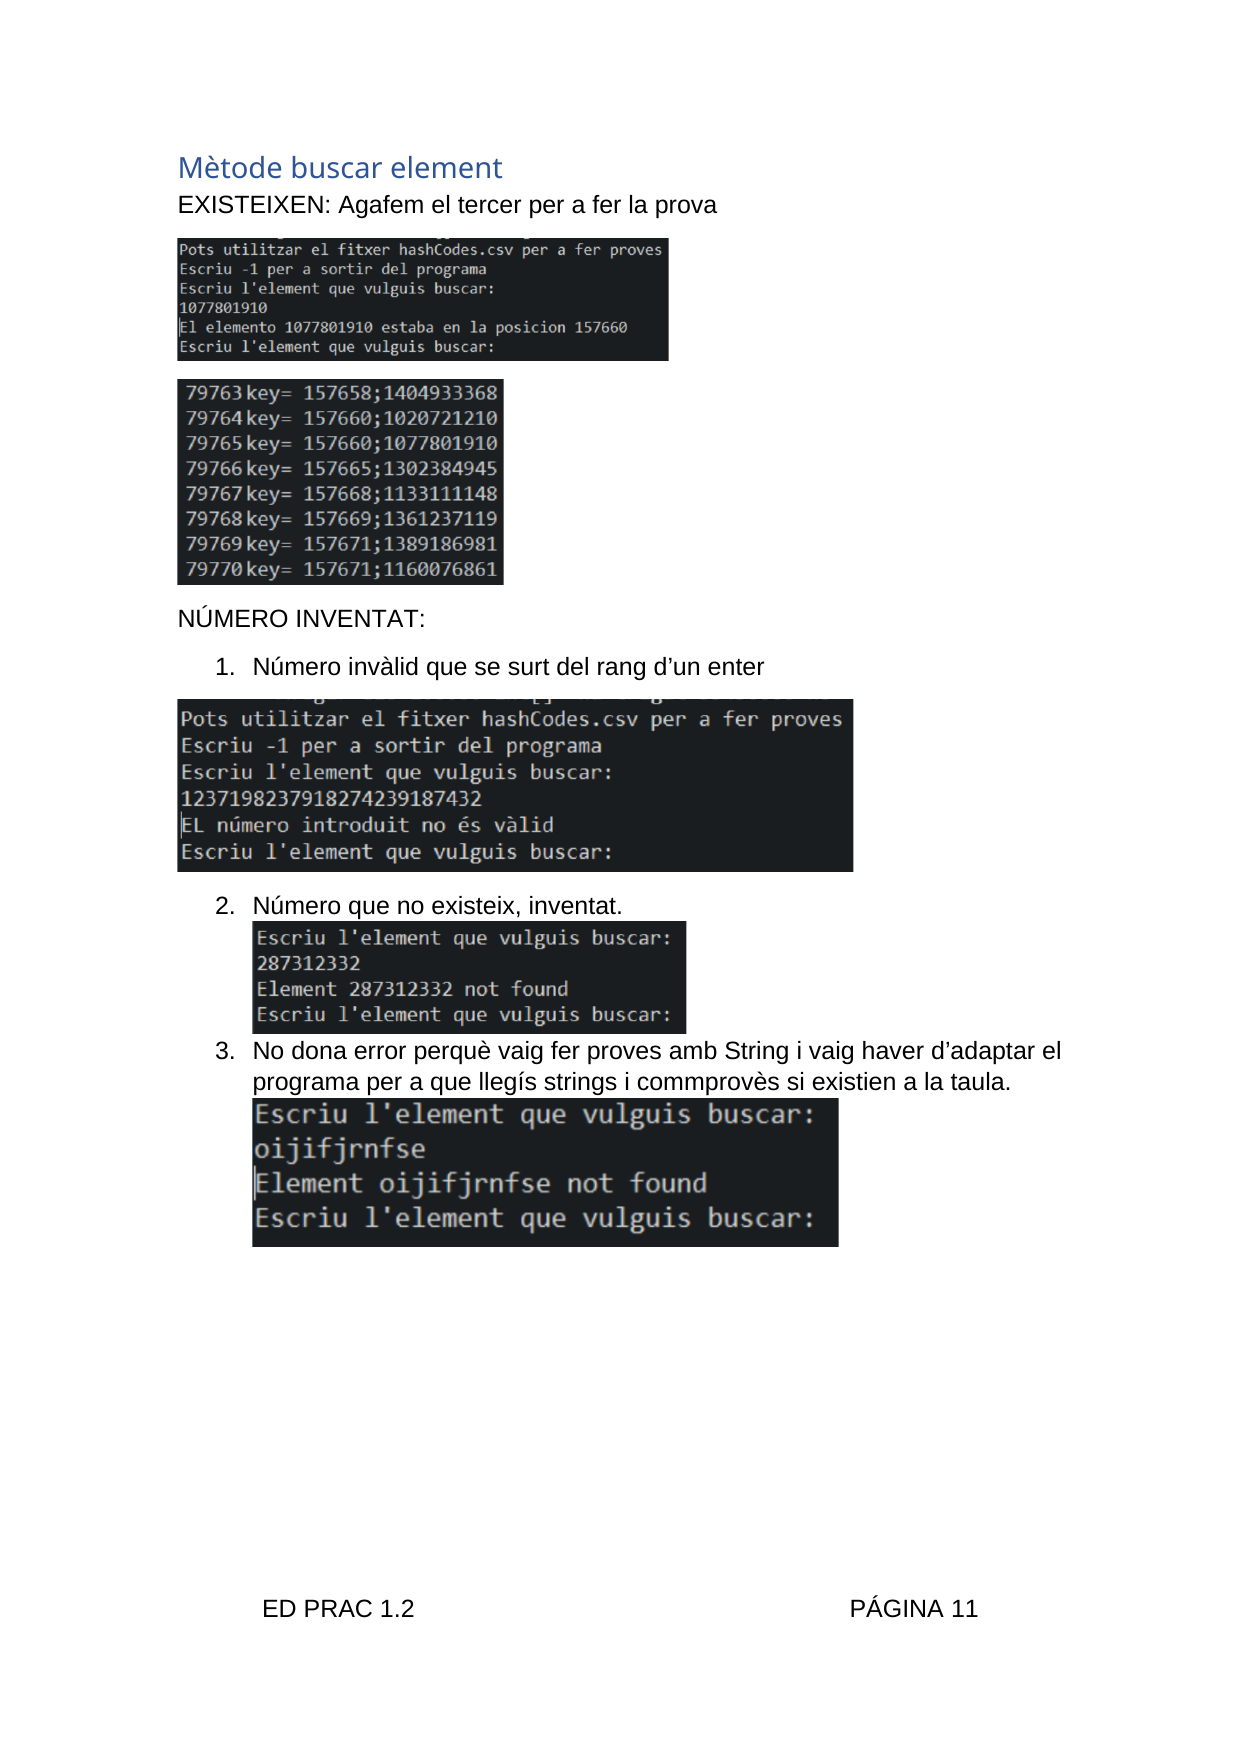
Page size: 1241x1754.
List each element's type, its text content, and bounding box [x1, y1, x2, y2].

text EXISTEIXEN: Agafem el tercer per a fer la prova [177, 190, 1063, 219]
picture [177, 238, 669, 361]
subtitle Mètode buscar element [177, 148, 1063, 187]
list No dona error perquè vaig fer proves amb String i vaig haver d’adaptar el programa per a que llegís strings i commprovès si existien a la taula. [215, 1036, 1063, 1096]
list Número que no existeix, inventat. [215, 891, 1063, 919]
picture [177, 699, 854, 872]
picture [177, 379, 504, 585]
list Número invàlid que se surt del rang d’un enter [215, 652, 1063, 680]
text NÚMERO INVENTAT: [177, 604, 1063, 633]
picture [252, 1098, 839, 1247]
picture [252, 921, 687, 1034]
